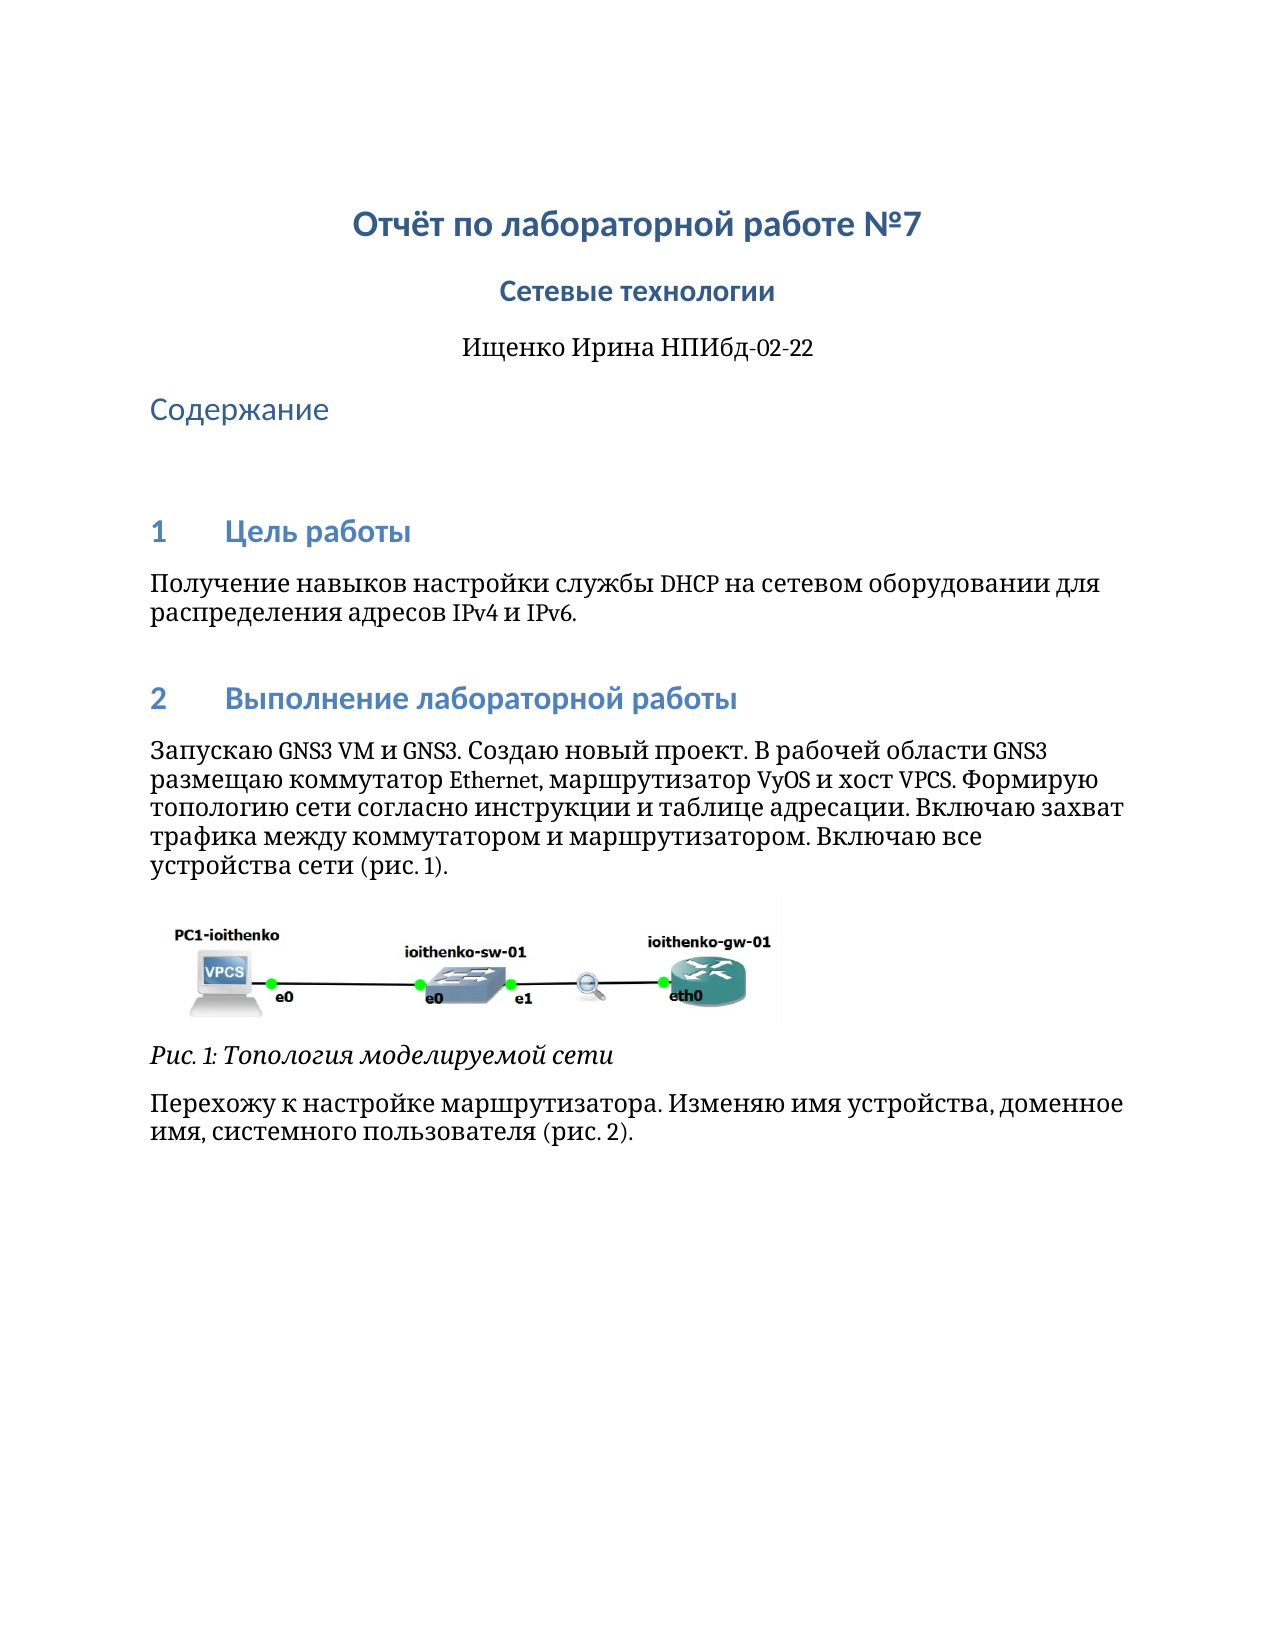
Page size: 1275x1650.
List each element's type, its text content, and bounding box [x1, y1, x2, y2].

text Запускаю GNS3 VM и GNS3. Создаю новый проект. В рабочей области GNS3 размещаю коммутатор Ethernet, маршрутизатор VyOS и хост VPCS. Формирую топологию сети согласно инструкции и таблице адресации. Включаю захват трафика между коммутатором и маршрутизатором. Включаю все устройства сети (рис. 1). [150, 737, 1125, 881]
picture [168, 899, 782, 1022]
text Перехожу к настройке маршрутизатора. Изменяю имя устройства, доменное имя, системного пользователя (рис. 2). [150, 1089, 1125, 1147]
title Отчёт по лабораторной работе №7 [150, 200, 1125, 246]
subtitle 1 Цель работы [150, 510, 1125, 551]
text Рис. 1: Топология моделируемой сети [150, 1042, 1125, 1071]
subtitle Сетевые технологии [150, 271, 1125, 309]
text Получение навыков настройки службы DHCP на сетевом оборудовании для распределения адресов IPv4 и IPv6. [150, 570, 1125, 627]
text Ищенко Ирина НПИбд-02-22 [150, 334, 1125, 363]
subtitle 2 Выполнение лабораторной работы [150, 677, 1125, 718]
